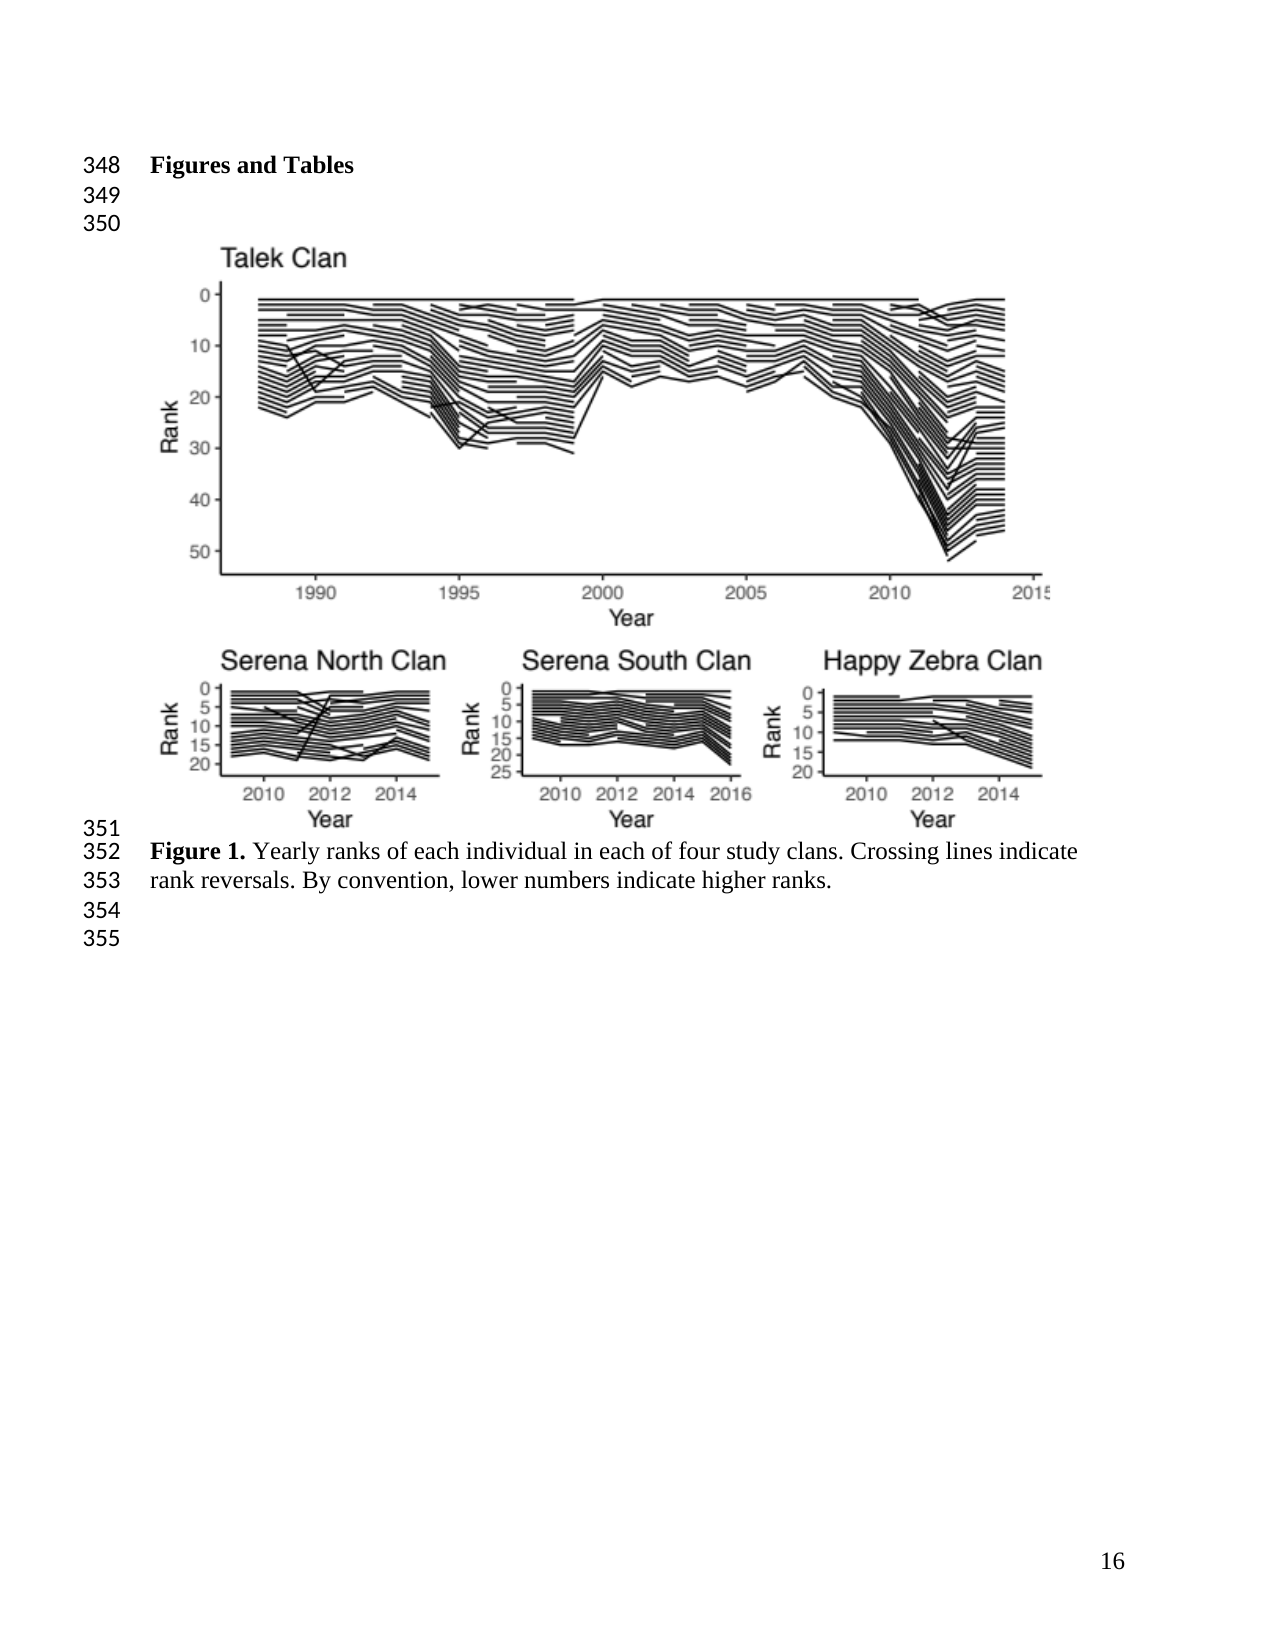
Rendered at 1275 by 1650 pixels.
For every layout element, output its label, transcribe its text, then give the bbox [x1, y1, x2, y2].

text Figures and Tables [150, 150, 1125, 179]
text Figure 1. Yearly ranks of each individual in each of four study clans. Crossing lines indicate rank reversals. By convention, lower numbers indicate higher ranks. [150, 836, 1125, 894]
